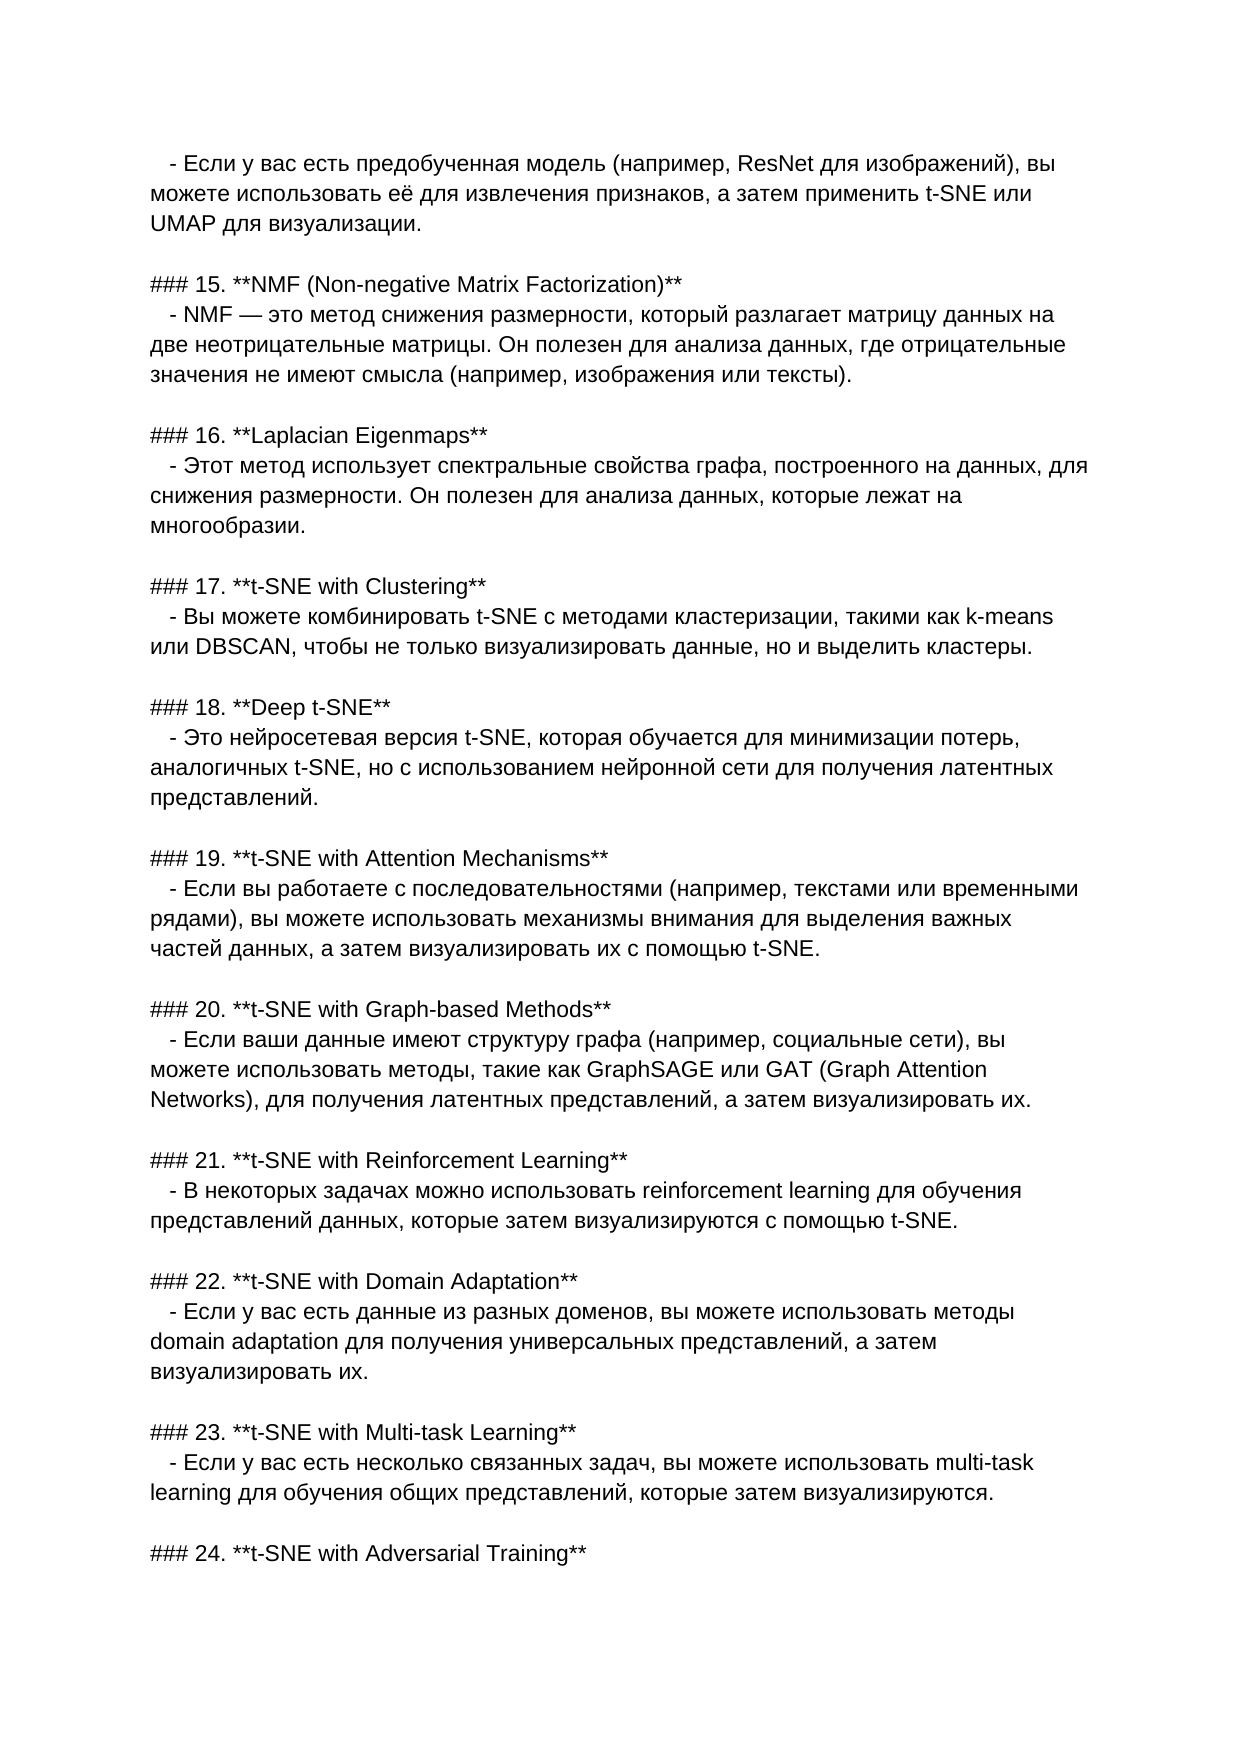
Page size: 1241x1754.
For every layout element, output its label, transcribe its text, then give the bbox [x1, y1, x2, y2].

text ### 19. **t-SNE with Attention Mechanisms** [150, 845, 1090, 871]
text - NMF — это метод снижения размерности, который разлагает матрицу данных на две неотрицательные матрицы. Он полезен для анализа данных, где отрицательные значения не имеют смысла (например, изображения или тексты). [150, 301, 1090, 388]
text ### 17. **t-SNE with Clustering** [150, 573, 1090, 599]
text - Если у вас есть несколько связанных задач, вы можете использовать multi-task learning для обучения общих представлений, которые затем визуализируются. [150, 1449, 1090, 1506]
text ### 15. **NMF (Non-negative Matrix Factorization)** [150, 271, 1090, 297]
text ### 24. **t-SNE with Adversarial Training** [150, 1539, 1090, 1566]
text - Это нейросетевая версия t-SNE, которая обучается для минимизации потерь, аналогичных t-SNE, но с использованием нейронной сети для получения латентных представлений. [150, 724, 1090, 811]
text - Если у вас есть предобученная модель (например, ResNet для изображений), вы можете использовать её для извлечения признаков, а затем применить t-SNE или UMAP для визуализации. [150, 150, 1090, 237]
text ### 22. **t-SNE with Domain Adaptation** [150, 1268, 1090, 1294]
text ### 16. **Laplacian Eigenmaps** [150, 422, 1090, 448]
text - Вы можете комбинировать t-SNE с методами кластеризации, такими как k-means или DBSCAN, чтобы не только визуализировать данные, но и выделить кластеры. [150, 603, 1090, 660]
text ### 20. **t-SNE with Graph-based Methods** [150, 996, 1090, 1022]
text ### 23. **t-SNE with Multi-task Learning** [150, 1419, 1090, 1445]
text ### 21. **t-SNE with Reinforcement Learning** [150, 1147, 1090, 1173]
text - В некоторых задачах можно использовать reinforcement learning для обучения представлений данных, которые затем визуализируются с помощью t-SNE. [150, 1177, 1090, 1234]
text - Этот метод использует спектральные свойства графа, построенного на данных, для снижения размерности. Он полезен для анализа данных, которые лежат на многообразии. [150, 452, 1090, 539]
text - Если у вас есть данные из разных доменов, вы можете использовать методы domain adaptation для получения универсальных представлений, а затем визуализировать их. [150, 1298, 1090, 1385]
text ### 18. **Deep t-SNE** [150, 694, 1090, 720]
text - Если ваши данные имеют структуру графа (например, социальные сети), вы можете использовать методы, такие как GraphSAGE или GAT (Graph Attention Networks), для получения латентных представлений, а затем визуализировать их. [150, 1026, 1090, 1113]
text - Если вы работаете с последовательностями (например, текстами или временными рядами), вы можете использовать механизмы внимания для выделения важных частей данных, а затем визуализировать их с помощью t-SNE. [150, 875, 1090, 962]
